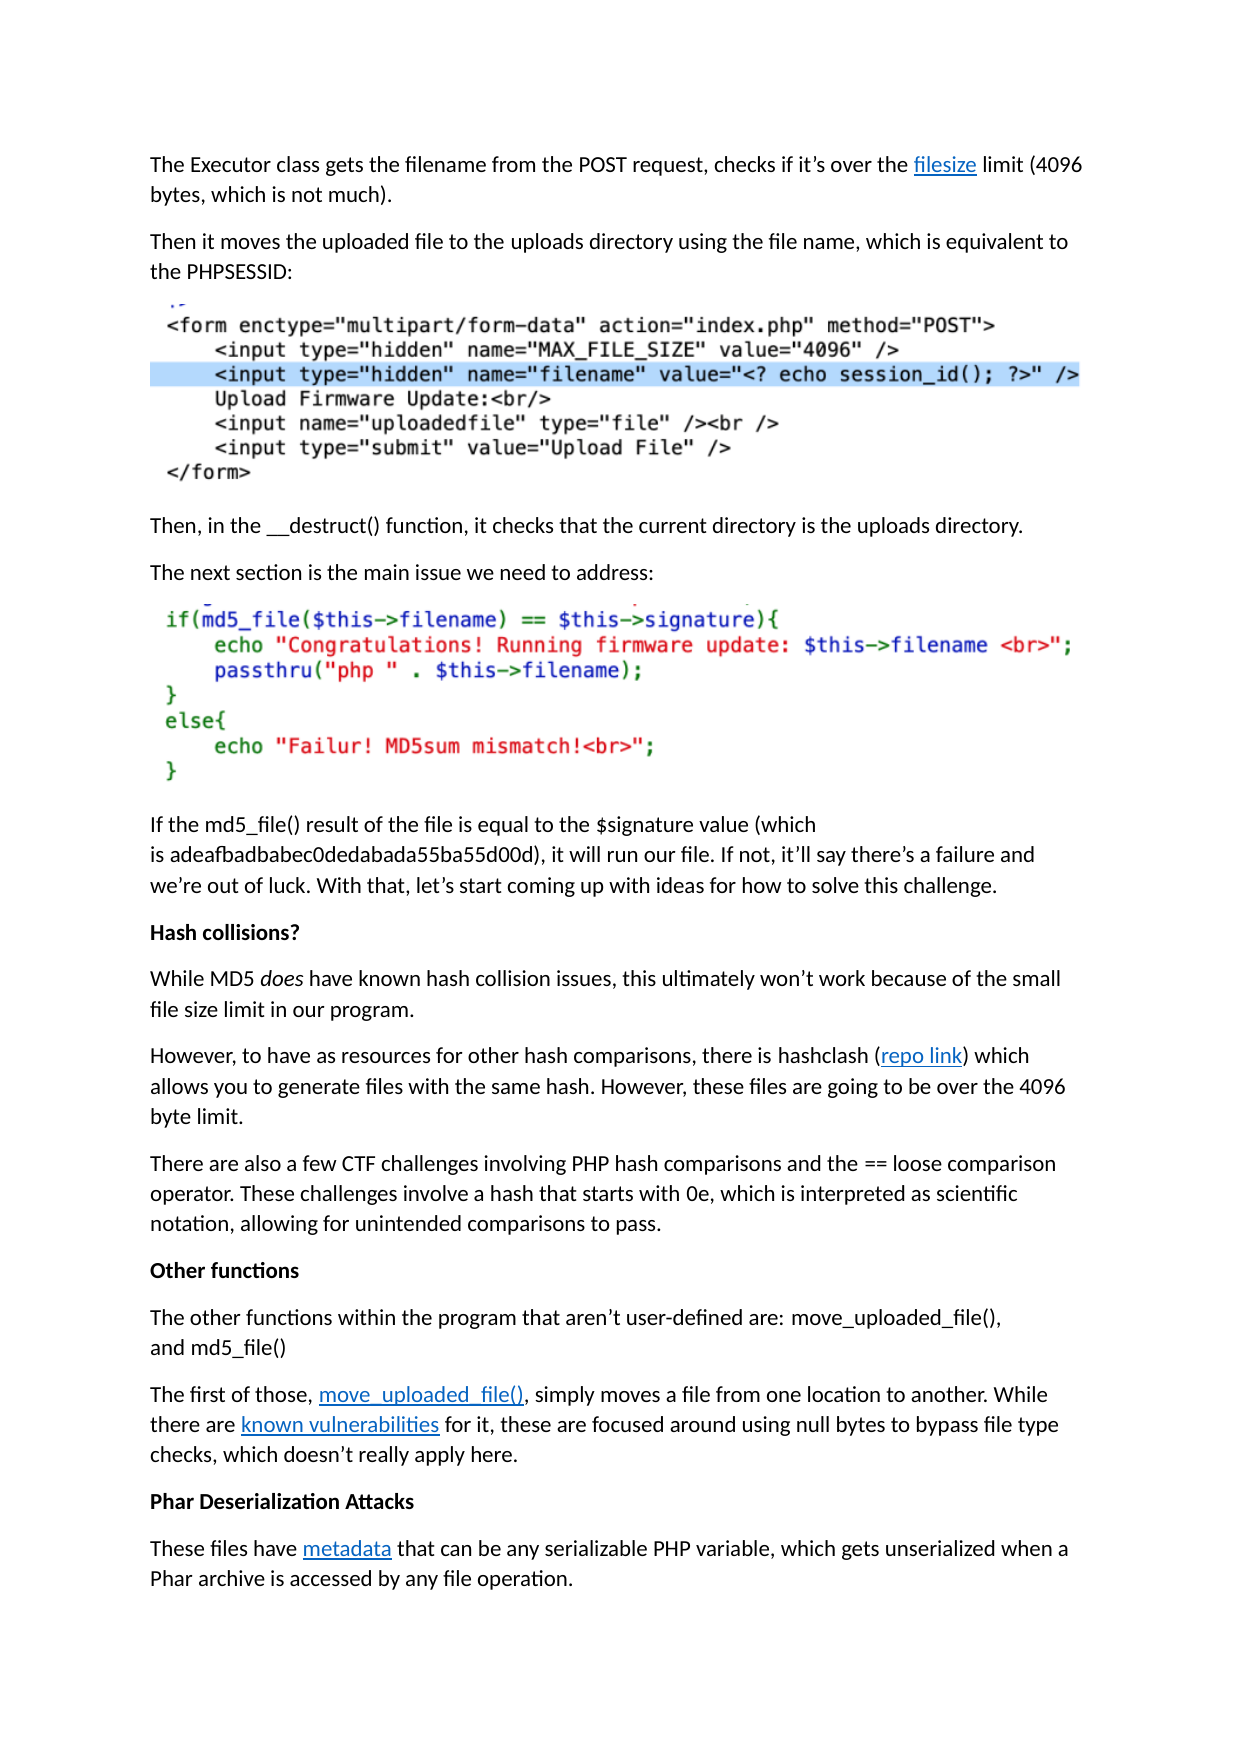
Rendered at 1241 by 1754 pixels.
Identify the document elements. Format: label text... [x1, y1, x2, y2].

text If the md5_file() result of the file is equal to the $signature value (which is adeafbadbabec0dedabada55ba55d00d), it will run our file. If not, it’ll say there’s a failure and we’re out of luck. With that, let’s start coming up with ideas for how to solve this challenge. [150, 810, 1090, 899]
text Other functions [150, 1256, 1090, 1284]
text Phar Deserialization Attacks [150, 1487, 1090, 1516]
picture [150, 604, 1091, 792]
text The first of those, move_uploaded_file(), simply moves a file from one location to another. While there are known vulnerabilities for it, these are focused around using null bytes to bypass file type checks, which doesn’t really apply here. [150, 1380, 1090, 1469]
text The next section is the main issue we need to address: [150, 558, 1090, 586]
text There are also a few CTF challenges involving PHP hash comparisons and the == loose comparison operator. These challenges involve a hash that starts with 0e, which is interpreted as scientific notation, allowing for unintended comparisons to pass. [150, 1149, 1090, 1237]
text Then, in the __destruct() function, it checks that the current directory is the uploads directory. [150, 511, 1090, 539]
text Then it moves the uploaded file to the uploads directory using the file name, which is equivalent to the PHPSESSID: [150, 227, 1090, 285]
picture [150, 304, 1091, 492]
text While MD5 does have known hash collision issues, this ultimately won’t work because of the small file size limit in our program. [150, 964, 1090, 1023]
text The other functions within the program that aren’t user-defined are: move_uploaded_file(), and md5_file() [150, 1303, 1090, 1361]
text Hash collisions? [150, 918, 1090, 946]
text The Executor class gets the filename from the POST request, checks if it’s over the filesize limit (4096 bytes, which is not much). [150, 150, 1090, 208]
text However, to have as resources for other hash comparisons, there is hashclash (repo link) which allows you to generate files with the same hash. However, these files are going to be over the 4096 byte limit. [150, 1042, 1090, 1130]
text These files have metadata that can be any serializable PHP variable, which gets unserialized when a Phar archive is accessed by any file operation. [150, 1534, 1090, 1593]
